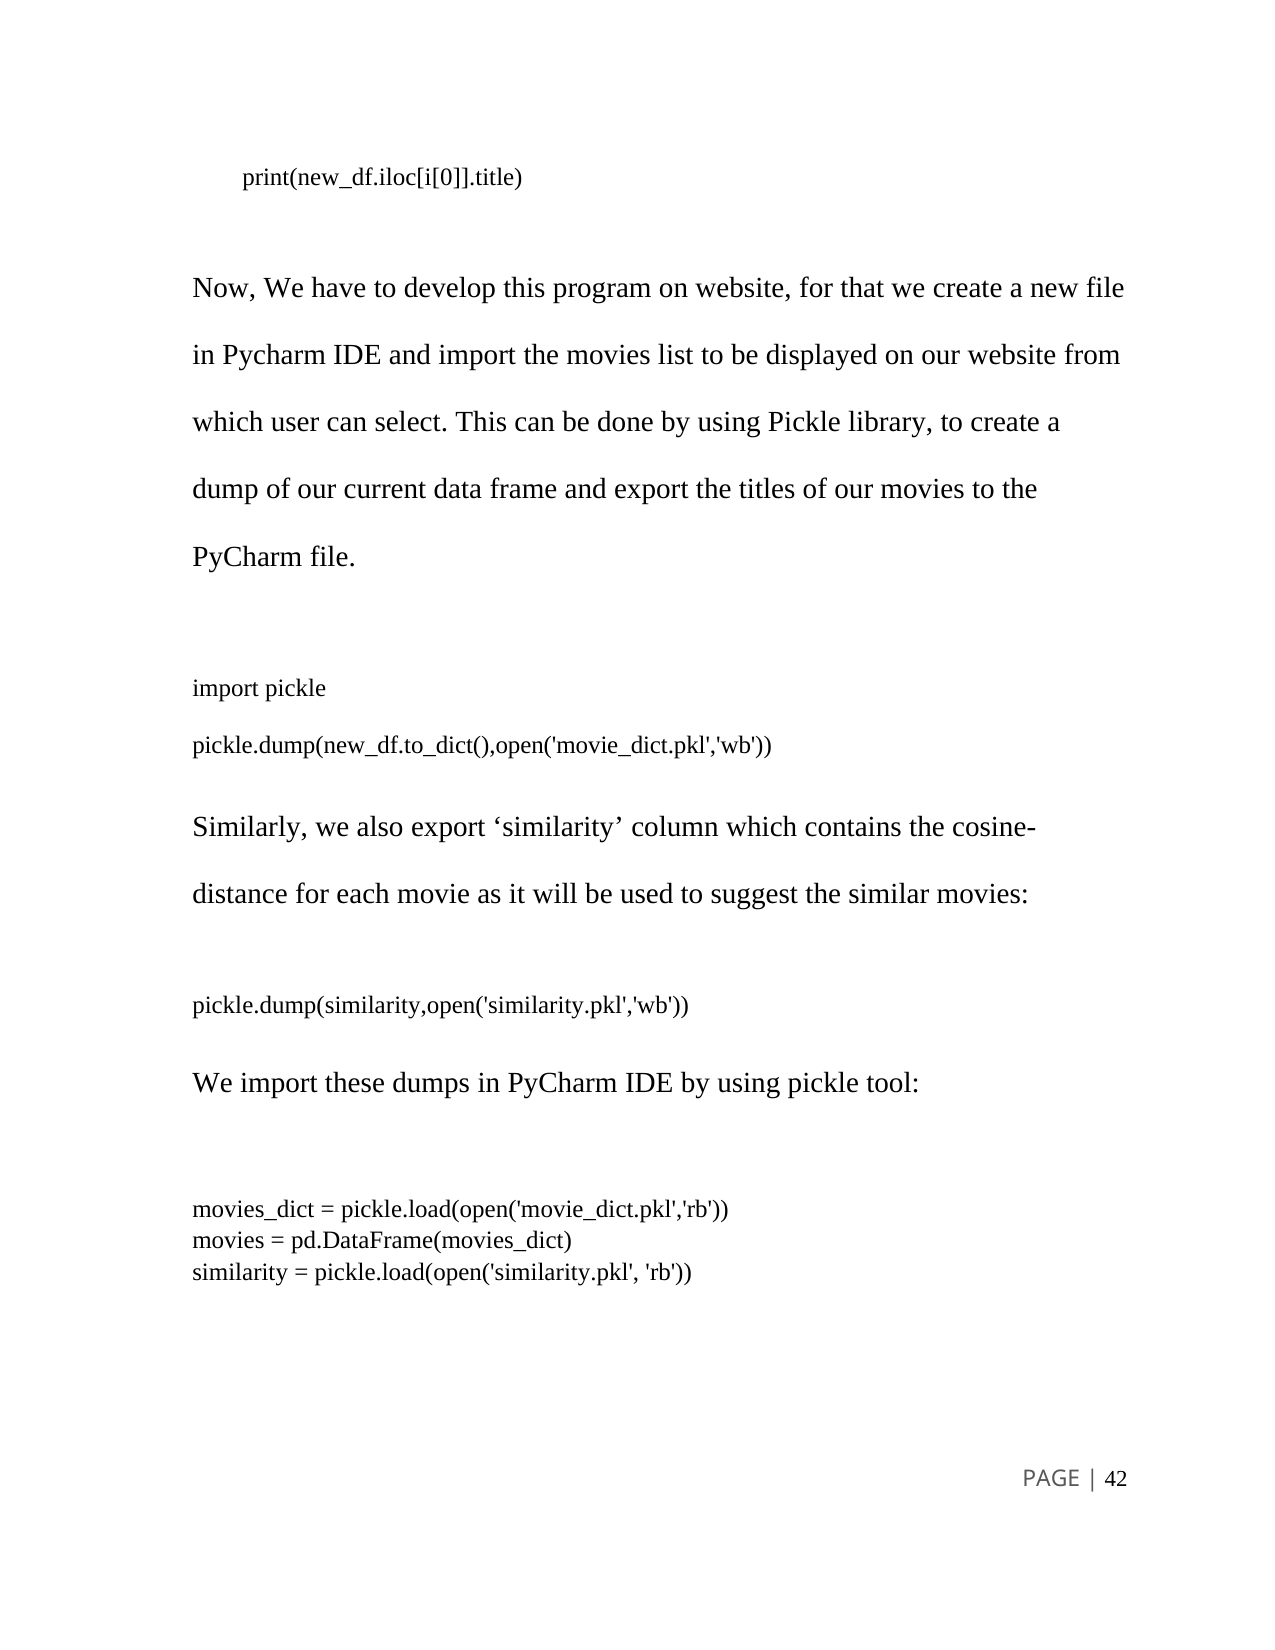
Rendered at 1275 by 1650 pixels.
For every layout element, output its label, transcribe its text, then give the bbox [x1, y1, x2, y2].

text print(new_df.iloc[i[0]].title) [242, 162, 1202, 190]
text pickle.dump(similarity,open('similarity.pkl','wb')) [192, 990, 1202, 1019]
text import pickle pickle.dump(new_df.to_dict(),open('movie_dict.pkl','wb')) [192, 673, 824, 759]
text similarity = pickle.load(open('similarity.pkl', 'rb')) [192, 1257, 1202, 1286]
subtitle Now, We have to develop this program on website, for that we create a new file in Pycharm IDE and import the movies list to be displayed on our website from which user can select. This can be done by using Pickle library, to create a dump of our current data frame and export the titles of our movies to the PyCharm file. [192, 270, 1124, 572]
subtitle We import these dumps in PyCharm IDE by using pickle tool: [192, 1066, 1202, 1099]
text movies_dict = pickle.load(open('movie_dict.pkl','rb')) movies = pd.DataFrame(movies_dict) [192, 1194, 729, 1254]
subtitle Similarly, we also export ‘similarity’ column which contains the cosine-distance for each movie as it will be used to suggest the similar movies: [192, 809, 1124, 910]
